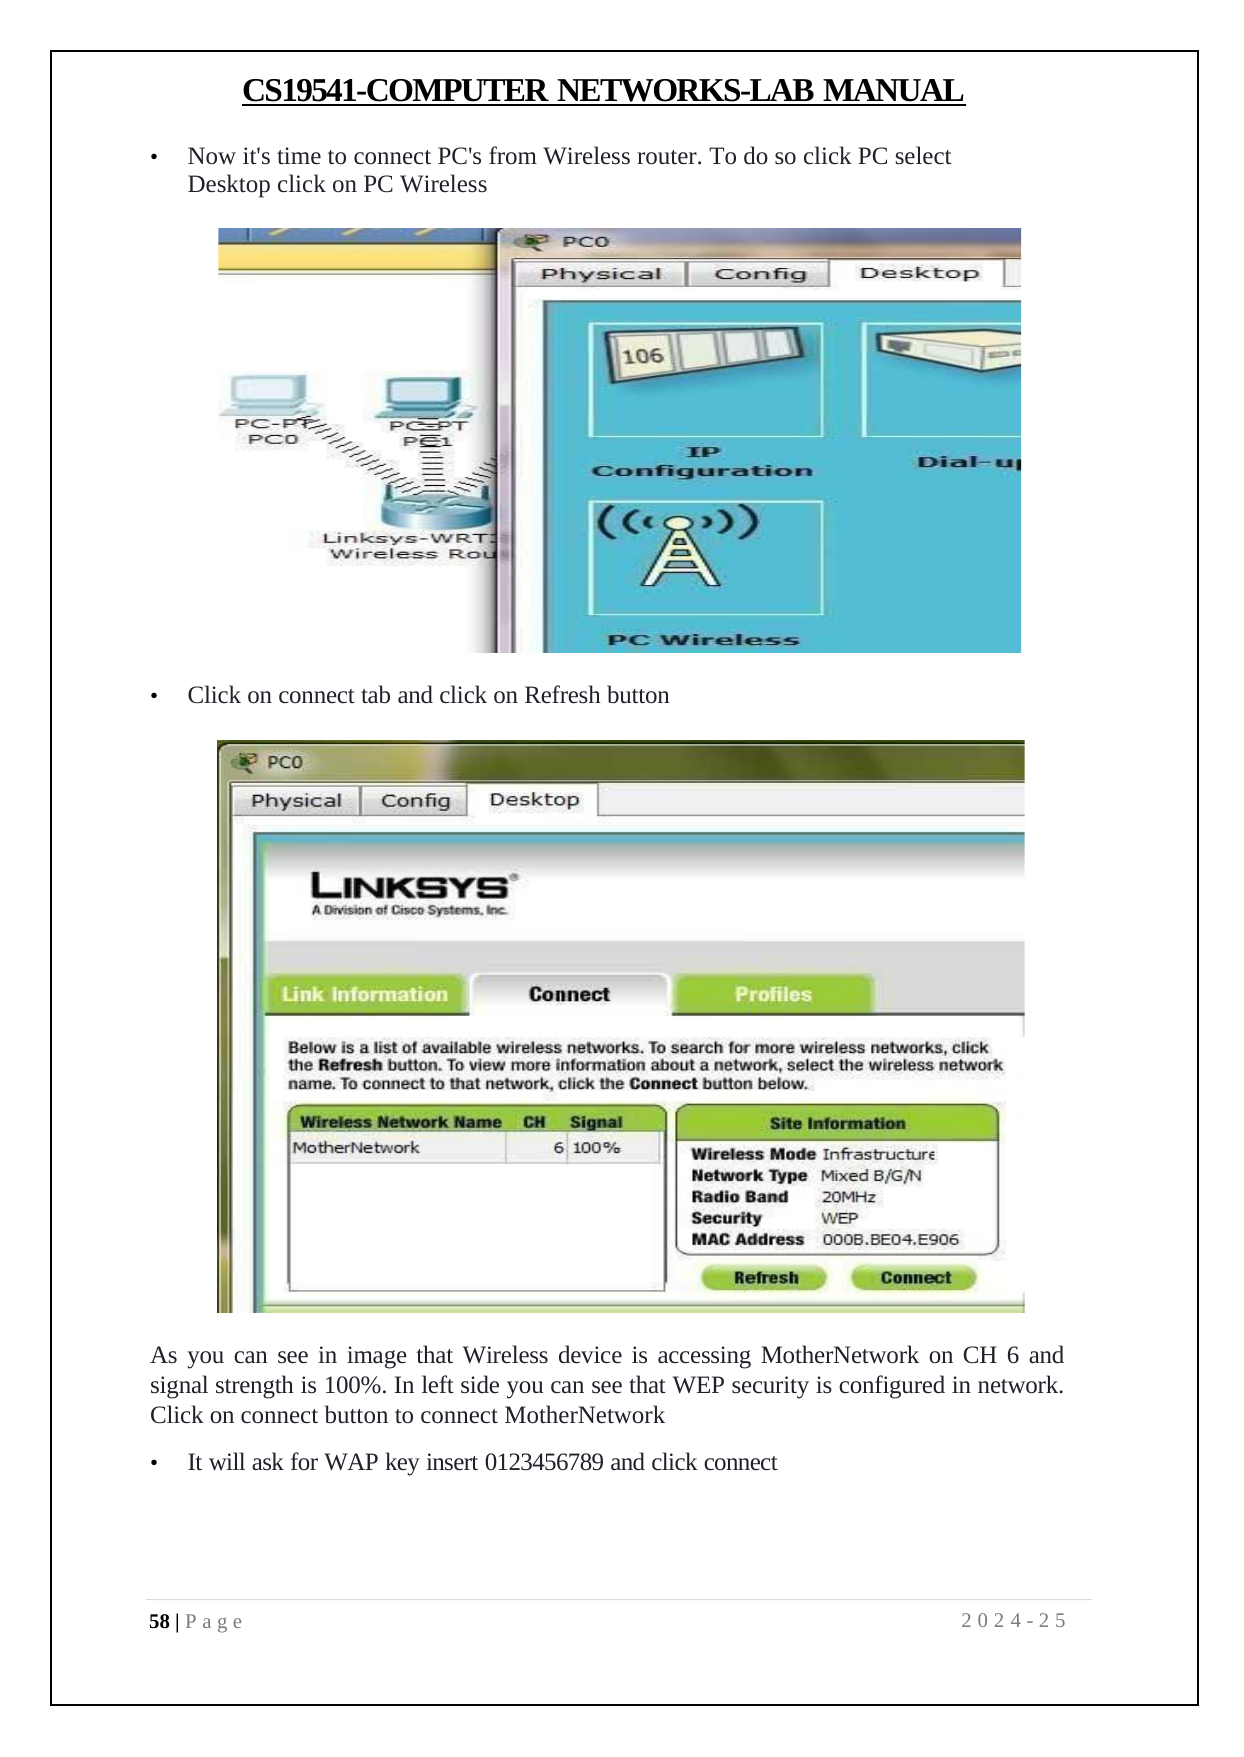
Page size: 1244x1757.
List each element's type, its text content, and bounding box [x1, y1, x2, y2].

text As you can see in image that Wireless device is accessing MotherNetwork on CH 6 and signal strength is 100%. In left side you can see that WEP security is configured in network. Click on connect button to connect MotherNetwork [150, 764, 1065, 1429]
picture [218, 228, 1022, 254]
list It will ask for WAP key insert 0123456789 and click connect [150, 1447, 1197, 1476]
list Now it's time to connect PC's from Wireless router. To do so click PC select Desktop click on PC Wireless [150, 143, 1021, 198]
list Click on connect tab and click on Refresh button [150, 254, 1197, 709]
picture [217, 740, 1025, 764]
